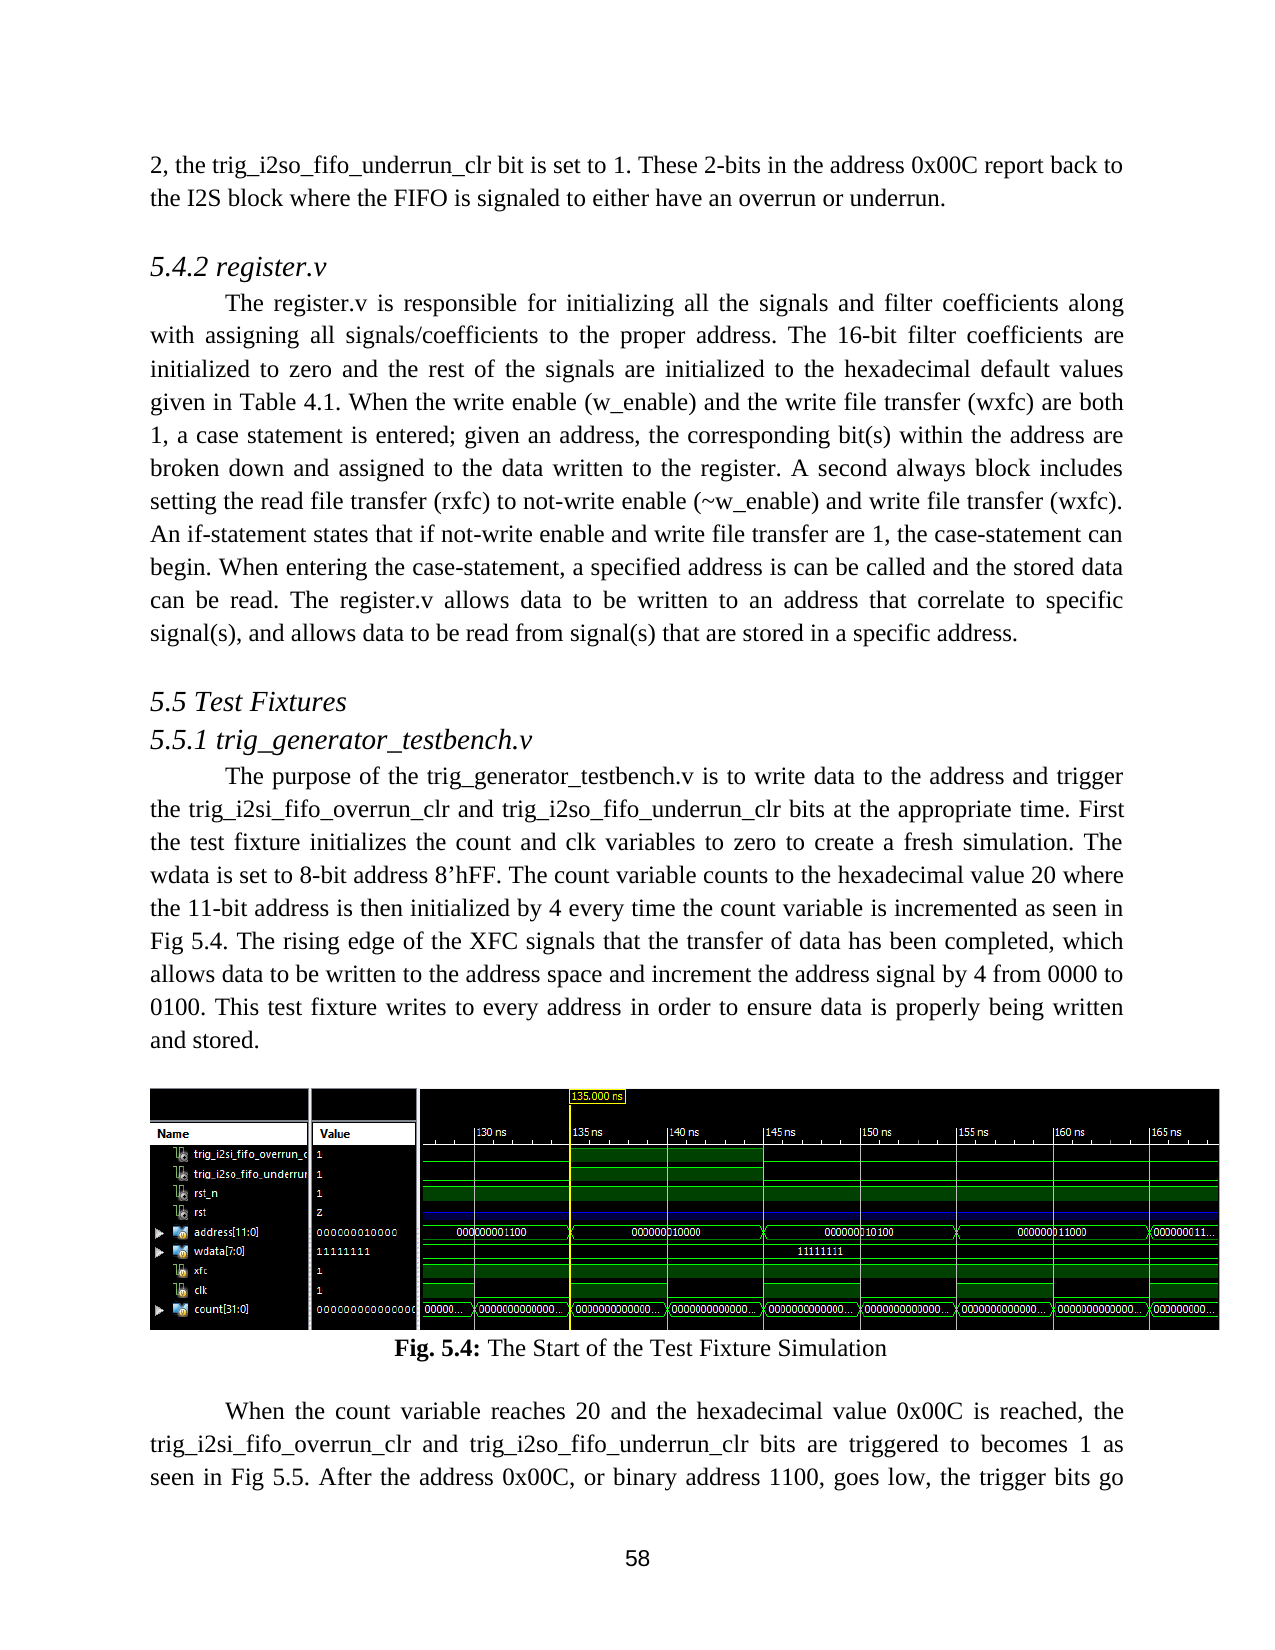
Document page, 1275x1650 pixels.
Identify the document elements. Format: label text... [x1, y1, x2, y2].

picture [150, 1088, 1220, 1330]
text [150, 150, 1125, 212]
text The purpose of the trig_generator_testbench.v is to write data to the address and trigger the trig_i2si_fifo_overrun_clr and trig_i2so_fifo_underrun_clr bits at the appropriate time. First the test fixture initializes the count and clk variables to zero to create a fresh simulation. The wdata is set to 8-bit address 8’hFF. The count variable counts to the hexadecimal value 20 where the 11-bit address is then initialized by 4 every time the count variable is incremented as seen in Fig 5.4. The rising edge of the XFC signals that the transfer of data has been completed, which allows data to be written to the address space and increment the address signal by 4 from 0000 to 0100. This test fixture writes to every address in order to ensure data is properly being written and stored. [150, 761, 1125, 1054]
text 5.4.2 register.v [150, 249, 1125, 283]
text 5.5 Test Fixtures [150, 684, 1125, 717]
text Fig. 5.4: The Start of the Test Fixture Simulation [150, 1333, 1125, 1362]
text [150, 1396, 1125, 1491]
text The register.v is responsible for initializing all the signals and filter coefficients along with assigning all signals/coefficients to the proper address. The 16-bit filter coefficients are initialized to zero and the rest of the signals are initialized to the hexadecimal default values given in Table 4.1. When the write enable (w_enable) and the write file transfer (wxfc) are both 1, a case statement is entered; given an address, the corresponding bit(s) within the address are broken down and assigned to the data written to the register. A second always block includes setting the read file transfer (rxfc) to not-write enable (~w_enable) and write file transfer (wxfc). An if-statement states that if not-write enable and write file transfer are 1, the case-statement can begin. When entering the case-statement, a specified address is can be called and the stored data can be read. The register.v allows data to be written to an address that correlate to specific signal(s), and allows data to be read from signal(s) that are stored in a specific address. [150, 288, 1125, 647]
text 5.5.1 trig_generator_testbench.v [150, 722, 1125, 756]
